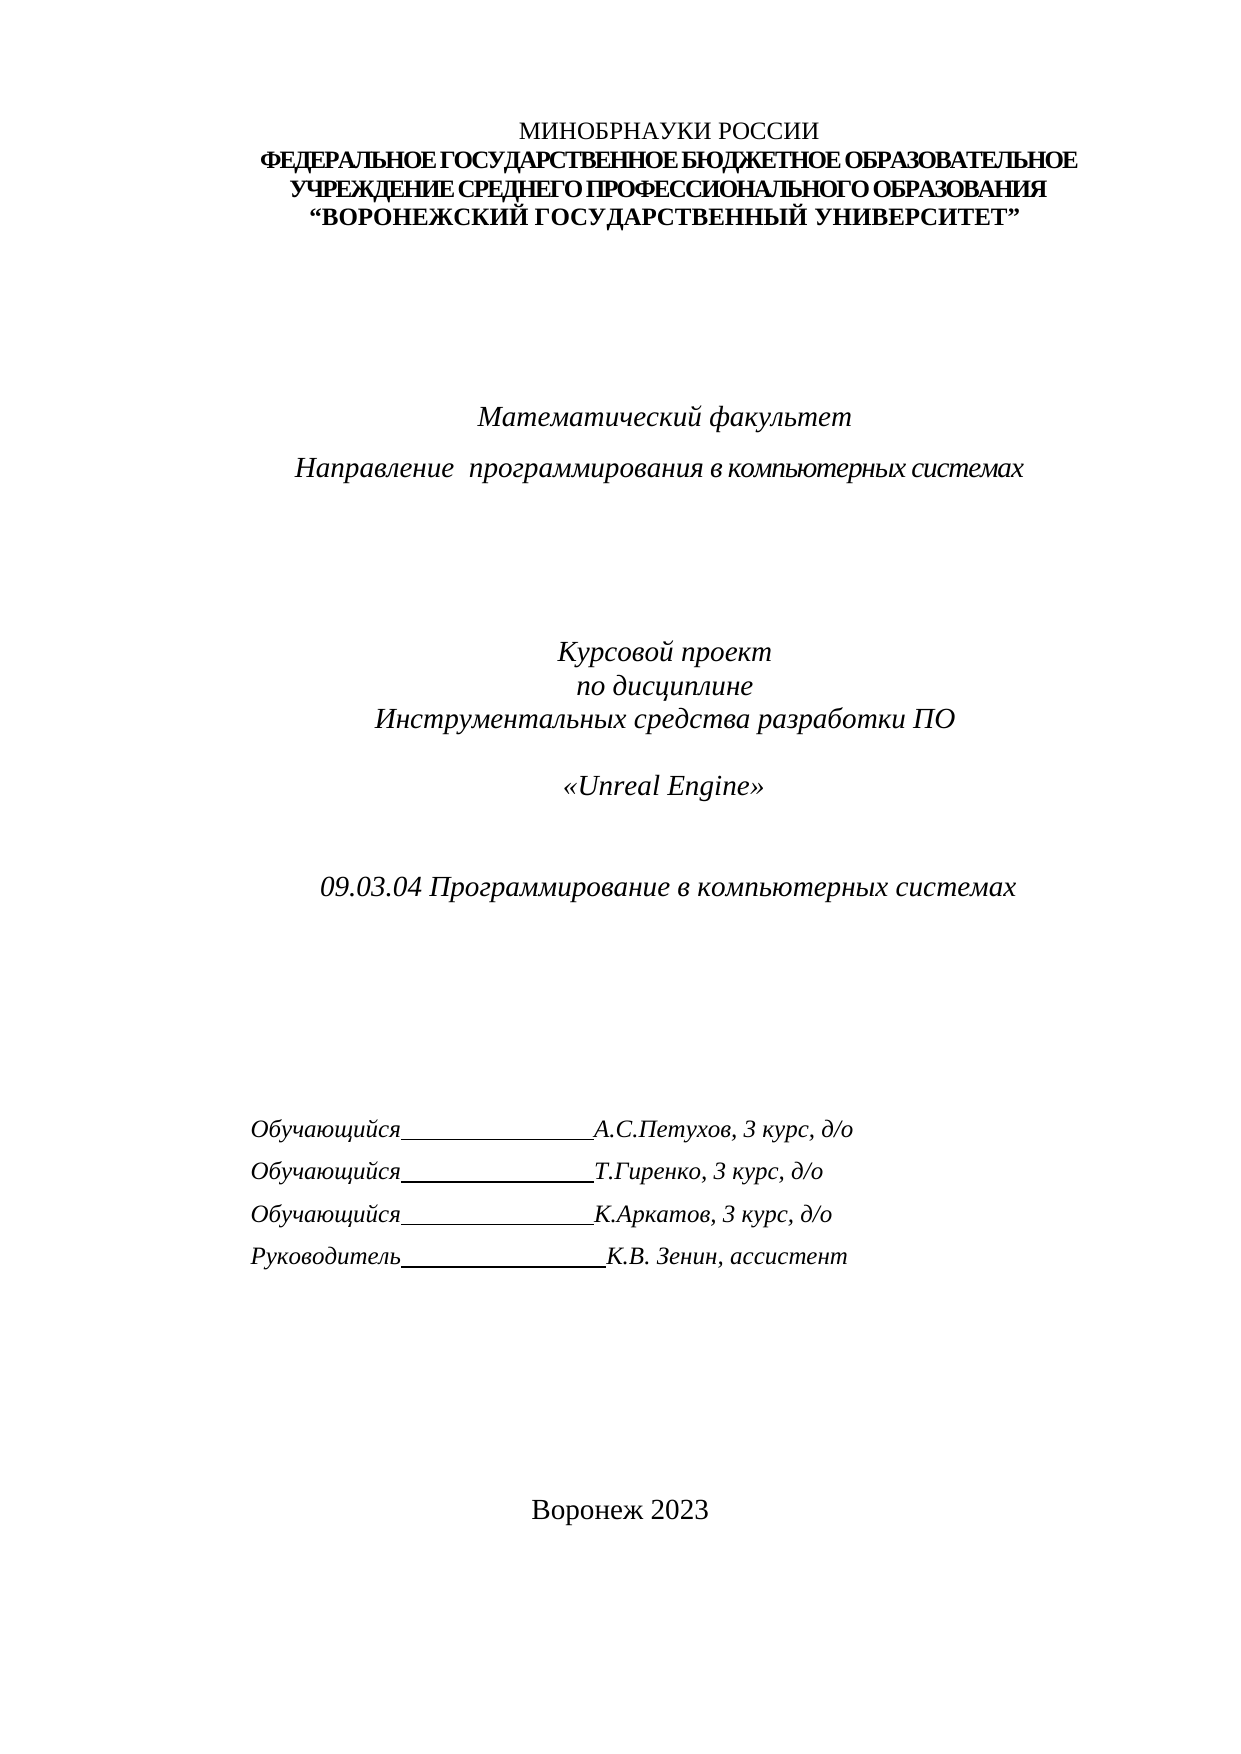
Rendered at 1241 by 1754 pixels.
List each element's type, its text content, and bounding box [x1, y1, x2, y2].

text Обучающийся А.С.Петухов, 3 курс, д/о Обучающийся Т.Гиренко, 3 курс, д/о Обучающийся К.Аркатов, 3 курс, д/о Руководитель К.В. Зенин, ассистент [250, 1114, 875, 1270]
text Курсовой проект по дисциплине [557, 634, 773, 702]
text Воронеж 2023 [187, 1492, 1052, 1526]
text 09.03.04 Программирование в компьютерных системах [152, 869, 1184, 902]
text «Unreal Engine» [274, 768, 1052, 802]
text Направление программирования в компьютерных системах [267, 450, 1052, 484]
text Математический факультет [276, 399, 1053, 433]
text Инструментальных средства разработки ПО [276, 702, 1053, 735]
text МИНОБРНАУКИ РОССИИ [276, 116, 1061, 144]
text ФЕДЕРАЛЬНОЕ ГОСУДАРСТВЕННОЕ БЮДЖЕТНОЕ ОБРАЗОВАТЕЛЬНОЕ УЧРЕЖДЕНИЕ СРЕДНЕГО ПРОФЕССИОНАЛЬНОГО ОБРАЗОВАНИЯ [180, 145, 1158, 203]
text “ВОРОНЕЖСКИЙ ГОСУДАРСТВЕННЫЙ УНИВЕРСИТЕТ” [276, 203, 1053, 231]
